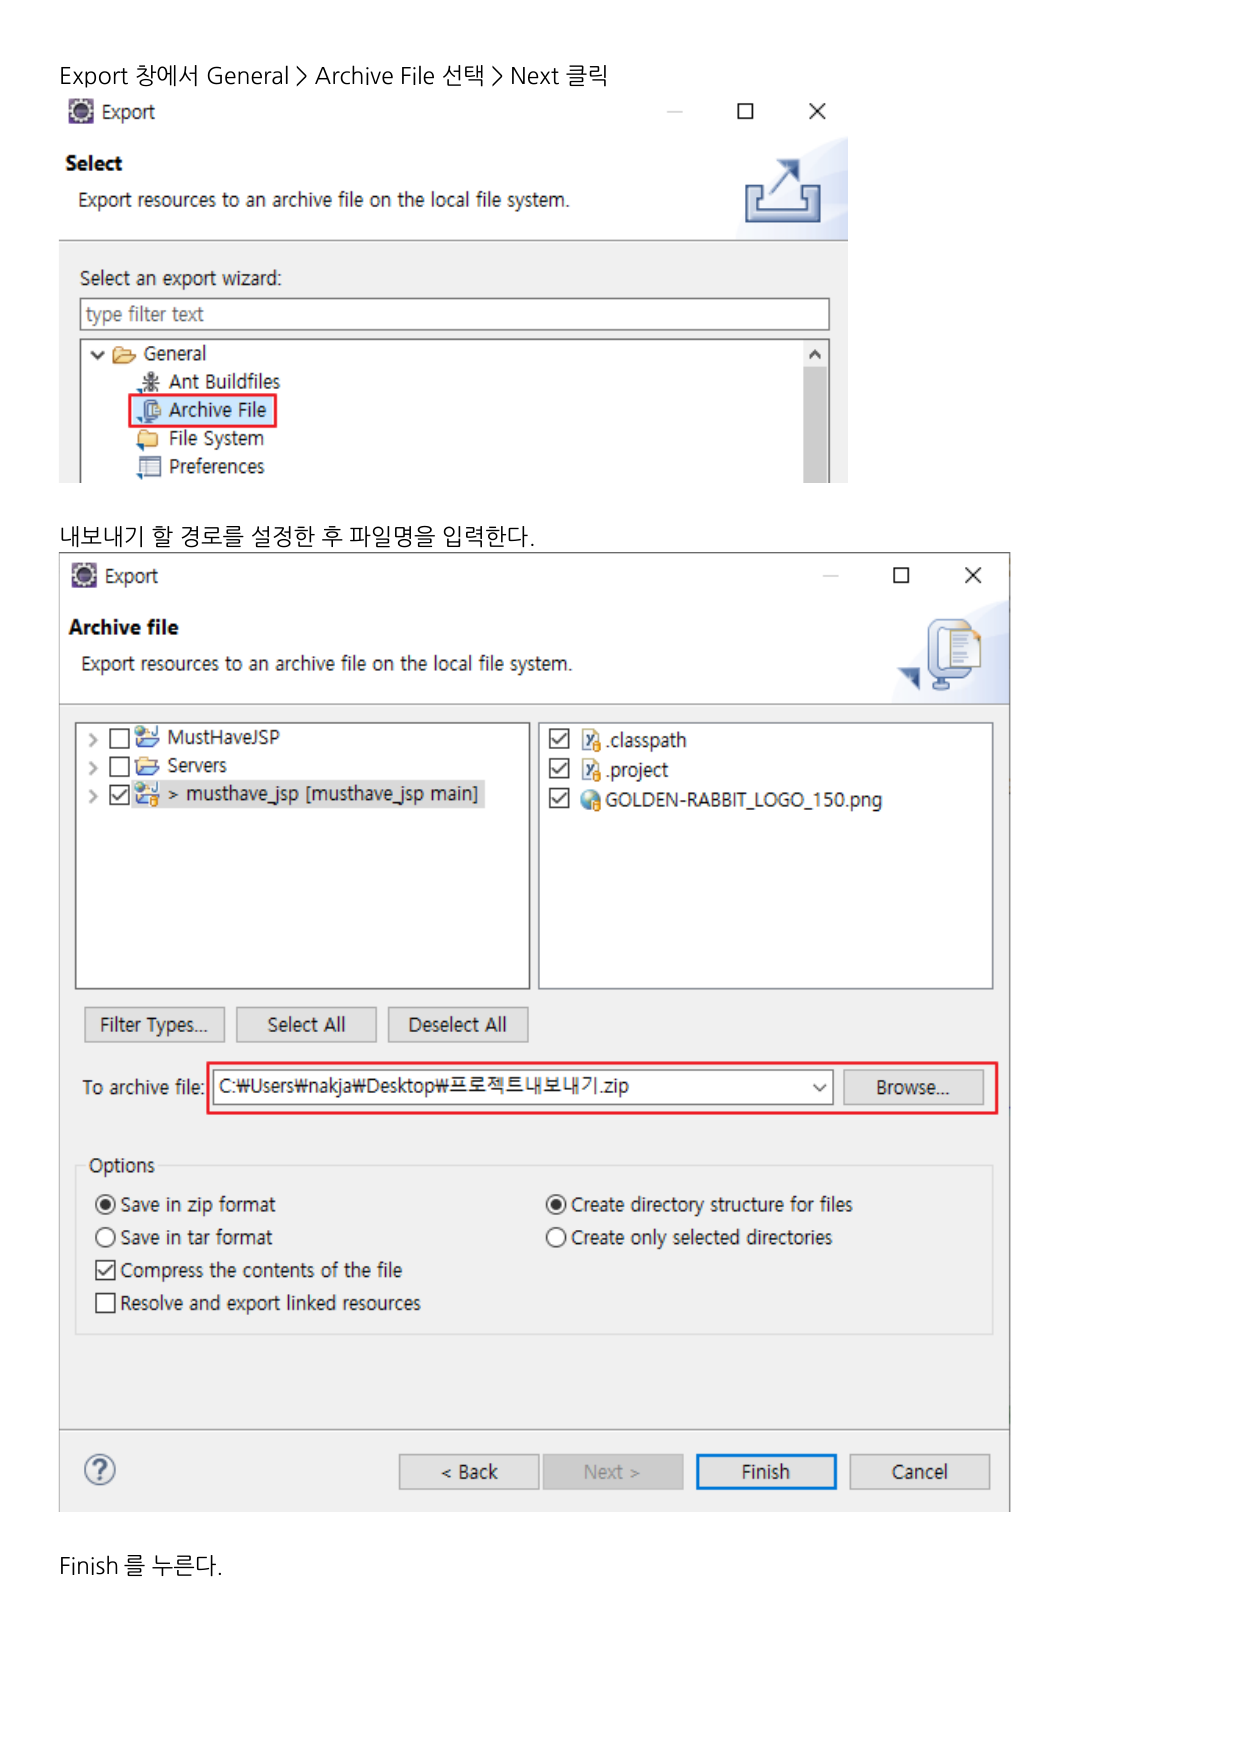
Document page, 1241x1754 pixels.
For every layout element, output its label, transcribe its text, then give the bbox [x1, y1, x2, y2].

text Finish를 누른다. [59, 1549, 1181, 1578]
text 내보내기 할 경로를 설정한 후 파일명을 입력한다. [59, 520, 1181, 548]
picture [58, 552, 1011, 1512]
picture [58, 91, 848, 483]
text Export 창에서 General > Archive File 선택 > Next 클릭 [59, 59, 1181, 88]
